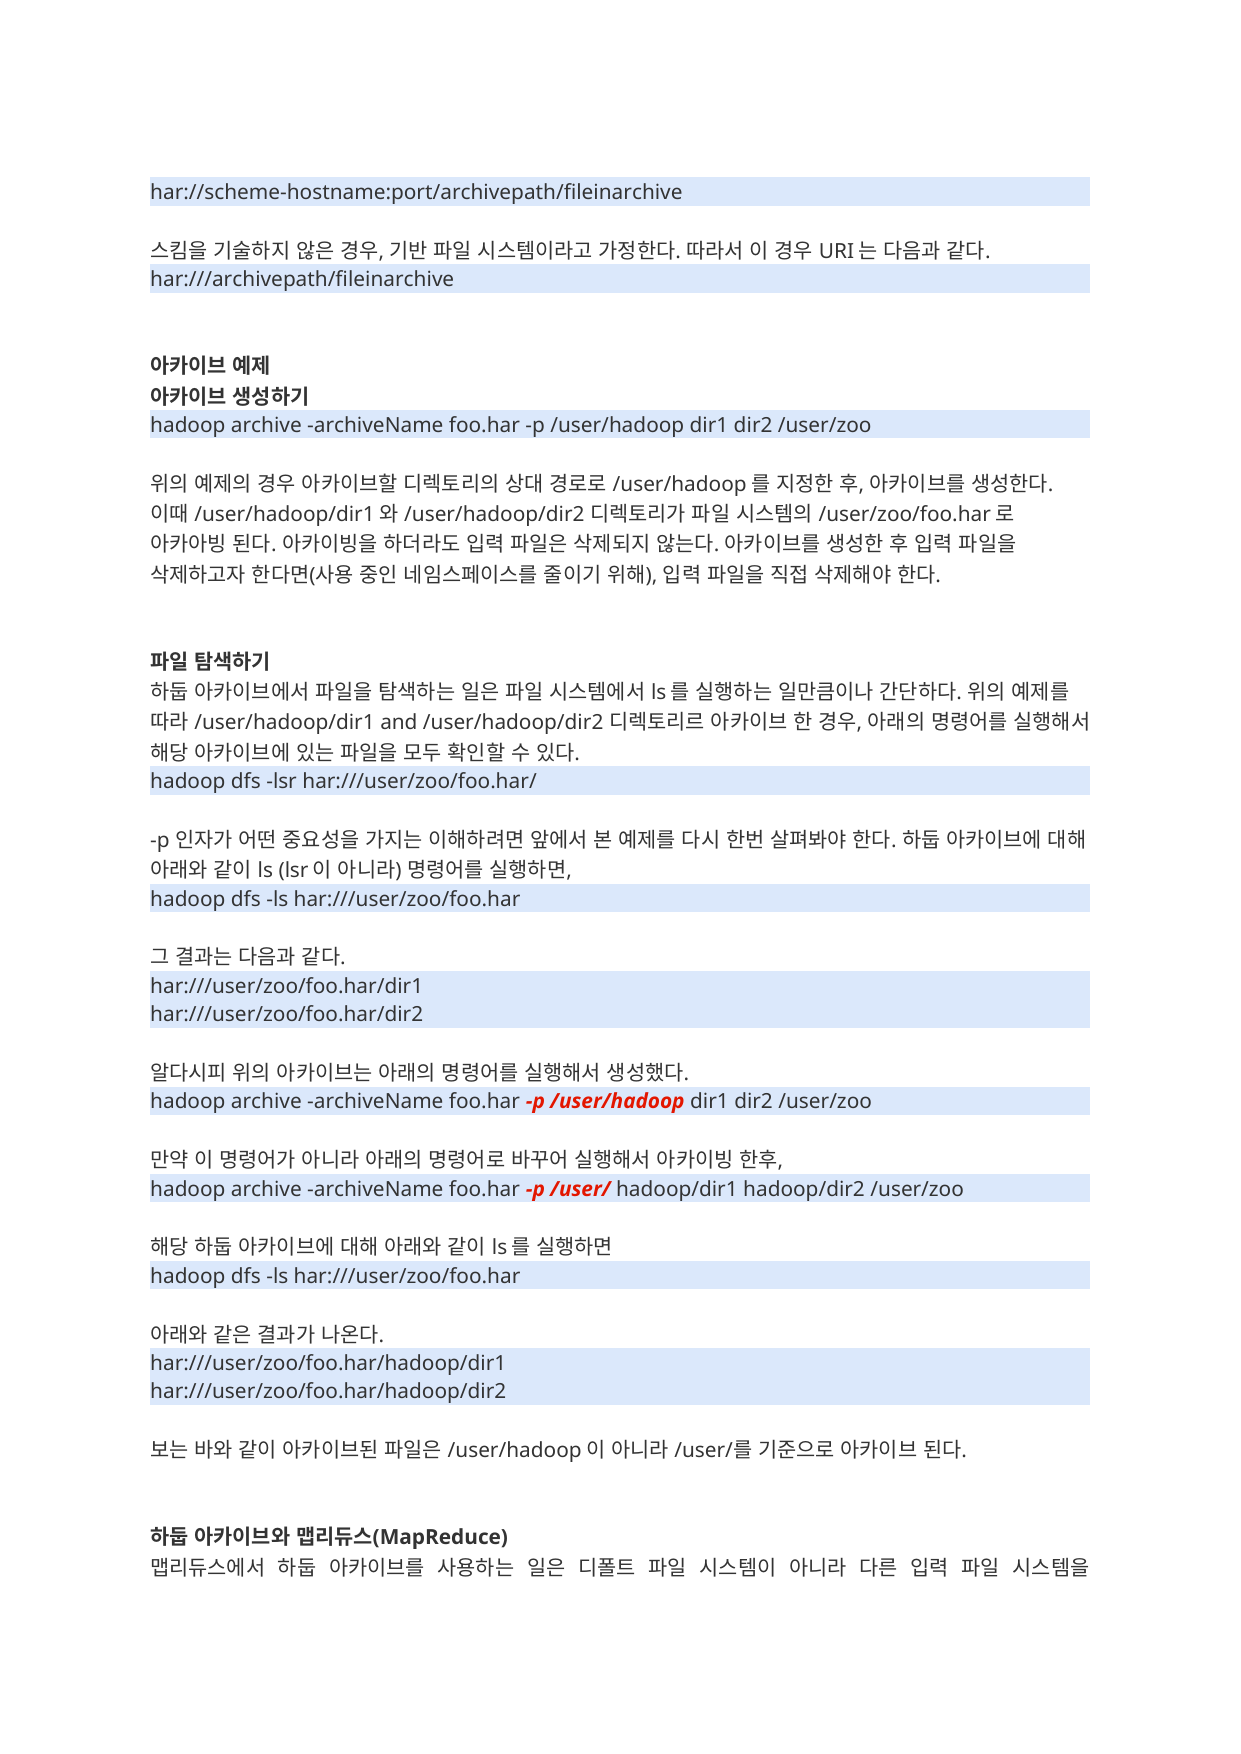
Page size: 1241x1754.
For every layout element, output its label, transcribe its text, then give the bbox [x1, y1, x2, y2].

text hadoop archive -archiveName foo.har -p /user/hadoop dir1 dir2 /user/zoo [150, 410, 1090, 438]
text 스킴을 기술하지 않은 경우, 기반 파일 시스템이라고 가정한다. 따라서 이 경우 URI는 다음과 같다. [150, 206, 1090, 264]
text hadoop archive -archiveName foo.har -p /user/hadoop dir1 dir2 /user/zoo [150, 1087, 1090, 1115]
text hadoop dfs -ls har:///user/zoo/foo.har [150, 1261, 1090, 1289]
text -p 인자가 어떤 중요성을 가지는 이해하려면 앞에서 본 예제를 다시 한번 살펴봐야 한다. 하둡 아카이브에 대해 아래와 같이 ls (lsr이 아니라) 명령어를 실행하면, [150, 795, 1090, 884]
text har:///user/zoo/foo.har/dir1 har:///user/zoo/foo.har/dir2 [150, 971, 1090, 1028]
text 알다시피 위의 아카이브는 아래의 명령어를 실행해서 생성했다. [150, 1028, 1090, 1087]
text har:///archivepath/fileinarchive [150, 264, 1090, 293]
text hadoop dfs -lsr har:///user/zoo/foo.har/ [150, 766, 1090, 795]
text hadoop archive -archiveName foo.har -p /user/ hadoop/dir1 hadoop/dir2 /user/zoo [150, 1174, 1090, 1202]
text 위의 예제의 경우 아카이브할 디렉토리의 상대 경로로 /user/hadoop를 지정한 후, 아카이브를 생성한다. 이때 /user/hadoop/dir1와 /user/hadoop/dir2 디렉토리가 파일 시스템의 /user/zoo/foo.har로 아카아빙 된다. 아카이빙을 하더라도 입력 파일은 삭제되지 않는다. 아카이브를 생성한 후 입력 파일을 삭제하고자 한다면(사용 중인 네임스페이스를 줄이기 위해), 입력 파일을 직접 삭제해야 한다. 파일 탐색하기 하둡 아카이브에서 파일을 탐색하는 일은 파일 시스템에서 ls를 실행하는 일만큼이나 간단하다. 위의 예제를 따라 /user/hadoop/dir1 and /user/hadoop/dir2 디렉토리르 아카이브 한 경우, 아래의 명령어를 실행해서 해당 아카이브에 있는 파일을 모두 확인할 수 있다. [150, 438, 1090, 706]
text har:///user/zoo/foo.har/hadoop/dir1 har:///user/zoo/foo.har/hadoop/dir2 [150, 1348, 1090, 1405]
text 아카이브 예제 아카이브 생성하기 [150, 293, 1090, 410]
text 아래와 같은 결과가 나온다. [150, 1289, 1090, 1348]
text 그 결과는 다음과 같다. [150, 912, 1090, 971]
text 해당 하둡 아카이브에 대해 아래와 같이 ls를 실행하면 [150, 1202, 1090, 1261]
text hadoop dfs -ls har:///user/zoo/foo.har [150, 884, 1090, 912]
text 만약 이 명령어가 아니라 아래의 명령어로 바꾸어 실행해서 아카이빙 한후, [150, 1115, 1090, 1174]
text har://scheme-hostname:port/archivepath/fileinarchive [150, 177, 1090, 206]
